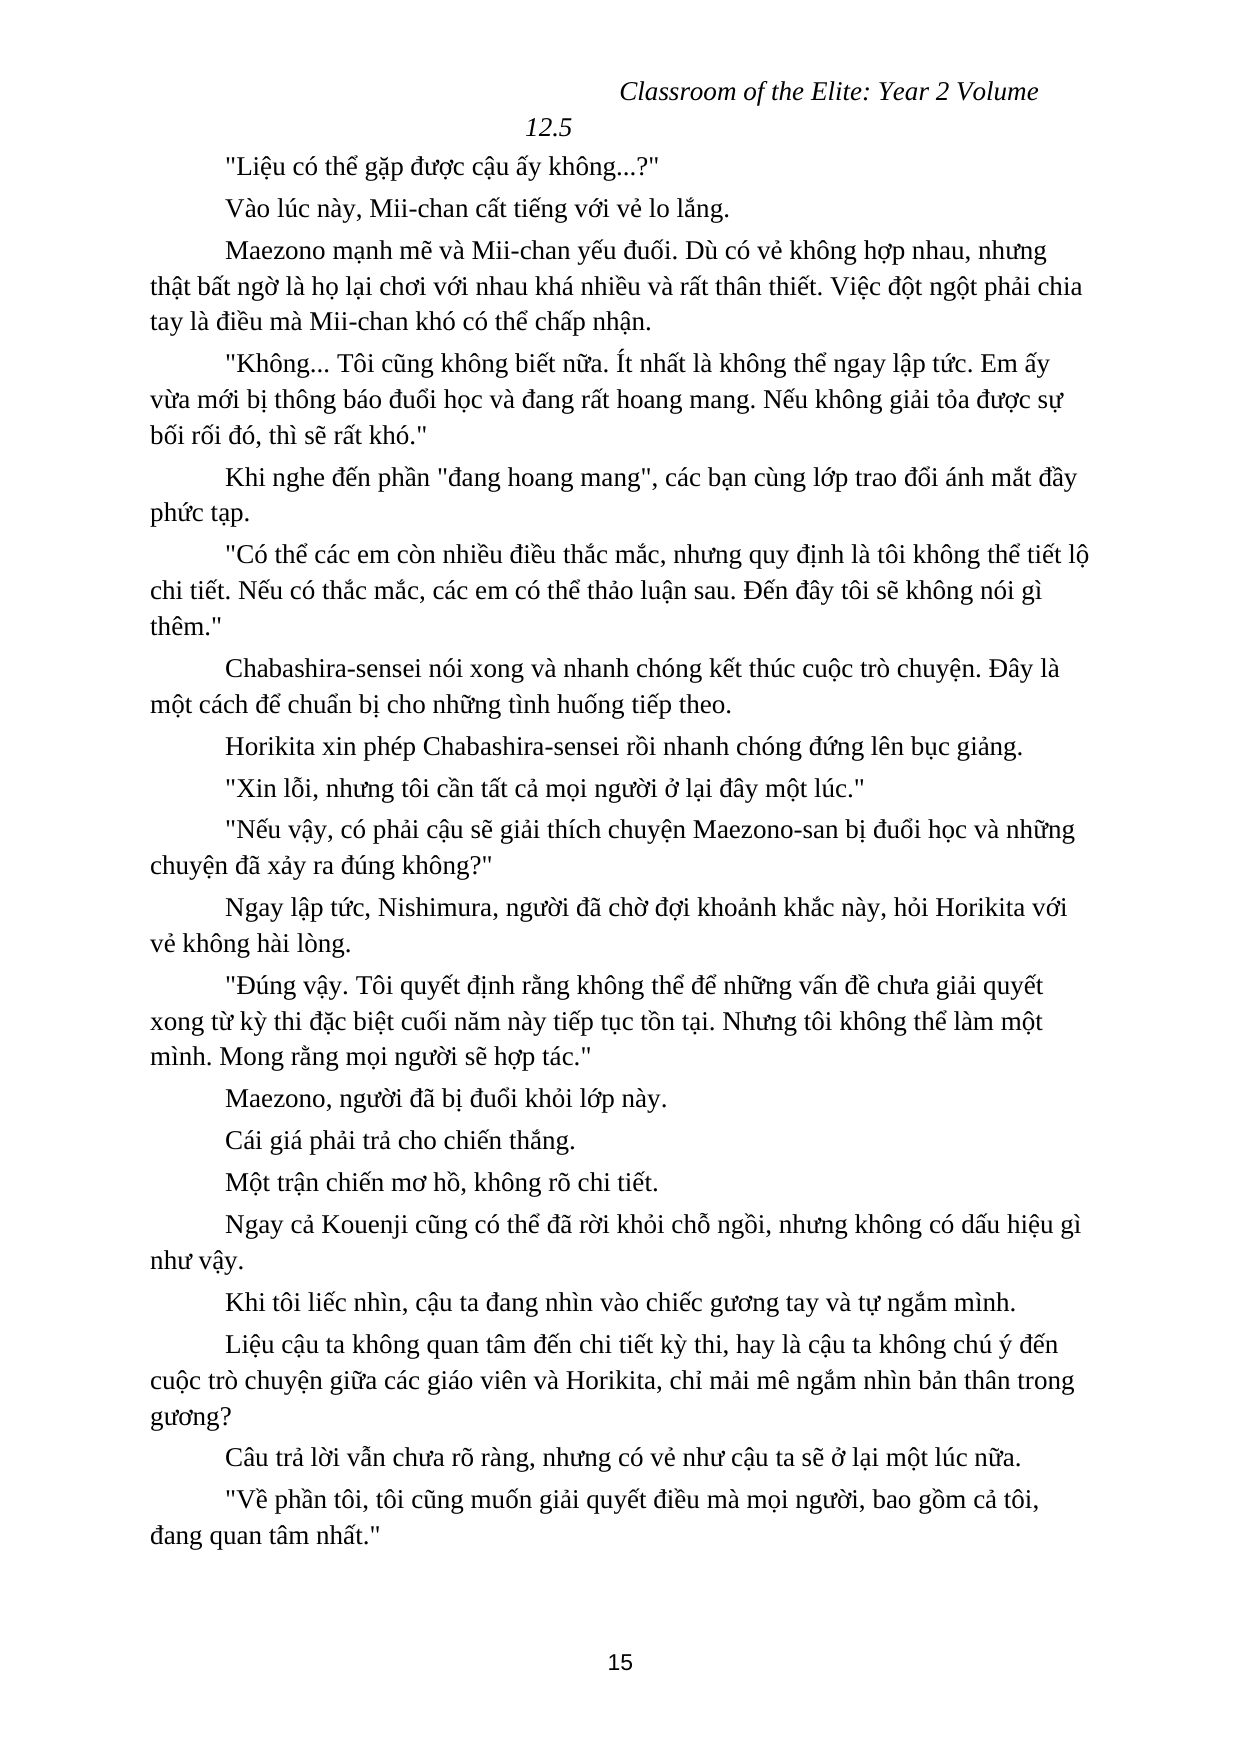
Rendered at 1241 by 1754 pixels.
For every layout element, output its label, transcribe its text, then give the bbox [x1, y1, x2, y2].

text "Về phần tôi, tôi cũng muốn giải quyết điều mà mọi người, bao gồm cả tôi, đang quan tâm nhất." [150, 1483, 1090, 1550]
text Horikita xin phép Chabashira-sensei rồi nhanh chóng đứng lên bục giảng. [150, 730, 1090, 761]
text "Không... Tôi cũng không biết nữa. Ít nhất là không thể ngay lập tức. Em ấy vừa mới bị thông báo đuổi học và đang rất hoang mang. Nếu không giải tỏa được sự bối rối đó, thì sẽ rất khó." [150, 347, 1090, 450]
text Ngay cả Kouenji cũng có thể đã rời khỏi chỗ ngồi, nhưng không có dấu hiệu gì như vậy. [150, 1208, 1090, 1275]
text Khi tôi liếc nhìn, cậu ta đang nhìn vào chiếc gương tay và tự ngắm mình. [150, 1286, 1090, 1317]
text Một trận chiến mơ hồ, không rõ chi tiết. [150, 1166, 1090, 1198]
text Liệu cậu ta không quan tâm đến chi tiết kỳ thi, hay là cậu ta không chú ý đến cuộc trò chuyện giữa các giáo viên và Horikita, chỉ mải mê ngắm nhìn bản thân trong gương? [150, 1328, 1090, 1431]
text Ngay lập tức, Nishimura, người đã chờ đợi khoảnh khắc này, hỏi Horikita với vẻ không hài lòng. [150, 891, 1090, 958]
text "Có thể các em còn nhiều điều thắc mắc, nhưng quy định là tôi không thể tiết lộ chi tiết. Nếu có thắc mắc, các em có thể thảo luận sau. Đến đây tôi sẽ không nói gì thêm." [150, 538, 1090, 641]
text Cái giá phải trả cho chiến thắng. [150, 1124, 1090, 1156]
text Maezono, người đã bị đuổi khỏi lớp này. [150, 1082, 1090, 1114]
text Câu trả lời vẫn chưa rõ ràng, nhưng có vẻ như cậu ta sẽ ở lại một lúc nữa. [150, 1442, 1090, 1473]
text "Liệu có thể gặp được cậu ấy không...?" [150, 150, 1090, 181]
text "Nếu vậy, có phải cậu sẽ giải thích chuyện Maezono-san bị đuổi học và những chuyện đã xảy ra đúng không?" [150, 814, 1090, 881]
text Vào lúc này, Mii-chan cất tiếng với vẻ lo lắng. [150, 192, 1090, 223]
text "Xin lỗi, nhưng tôi cần tất cả mọi người ở lại đây một lúc." [150, 772, 1090, 803]
text Chabashira-sensei nói xong và nhanh chóng kết thúc cuộc trò chuyện. Đây là một cách để chuẩn bị cho những tình huống tiếp theo. [150, 652, 1090, 719]
text Maezono mạnh mẽ và Mii-chan yếu đuối. Dù có vẻ không hợp nhau, nhưng thật bất ngờ là họ lại chơi với nhau khá nhiều và rất thân thiết. Việc đột ngột phải chia tay là điều mà Mii-chan khó có thể chấp nhận. [150, 234, 1090, 337]
text "Đúng vậy. Tôi quyết định rằng không thể để những vấn đề chưa giải quyết xong từ kỳ thi đặc biệt cuối năm này tiếp tục tồn tại. Nhưng tôi không thể làm một mình. Mong rằng mọi người sẽ hợp tác." [150, 969, 1090, 1072]
text Khi nghe đến phần "đang hoang mang", các bạn cùng lớp trao đổi ánh mắt đầy phức tạp. [150, 461, 1090, 528]
